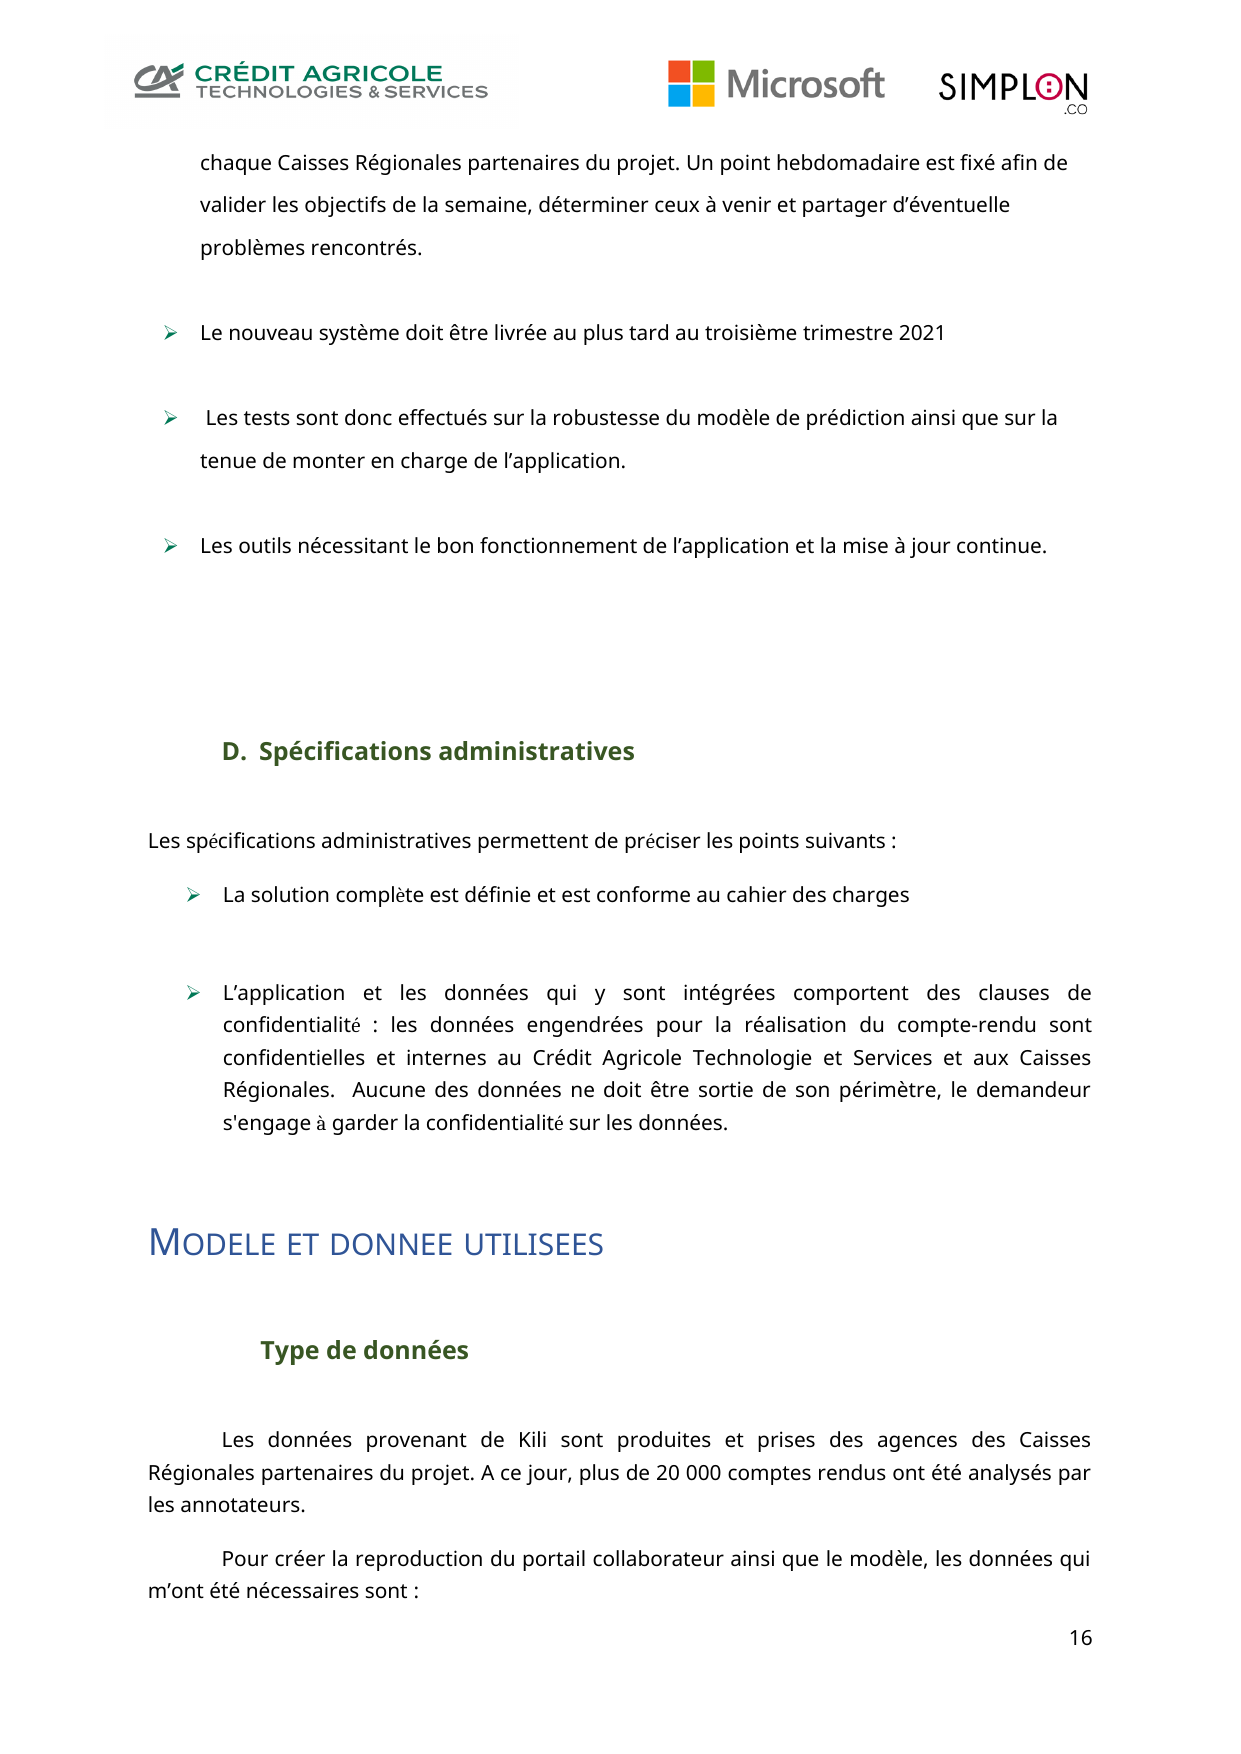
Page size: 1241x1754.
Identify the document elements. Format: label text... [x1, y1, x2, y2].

text Les données provenant de Kili sont produites et prises des agences des Caisses Régionales partenaires du projet. A ce jour, plus de 20 000 comptes rendus ont été analysés par les annotateurs. [148, 1425, 1093, 1519]
list Les tests sont donc effectués sur la robustesse du modèle de prédiction ainsi que sur la tenue de monter en charge de l’application. [162, 403, 1093, 517]
list Le nouveau système doit être livrée au plus tard au troisième trimestre 2021 [162, 318, 1093, 389]
text Les spécifications administratives permettent de préciser les points suivants : [148, 827, 1093, 855]
list L’application et les données qui y sont intégrées comportent des clauses de confidentialité : les données engendrées pour la réalisation du compte-rendu sont confidentielles et internes au Crédit Agricole Technologie et Services et aux Caisses Régionales. Aucune des données ne doit être sortie de son périmètre, le demandeur s'engage à garder la confidentialité sur les données. [185, 978, 1093, 1137]
picture [103, 34, 519, 129]
list Les outils nécessitant le bon fonctionnement de l’application et la mise à jour continue. [162, 531, 1093, 559]
text Modele et donnee utilisees [148, 1215, 1093, 1266]
text Pour créer la reproduction du portail collaborateur ainsi que le modèle, les données qui m’ont été nécessaires sont : [148, 1544, 1093, 1605]
subtitle Spécifications administratives [221, 734, 1093, 768]
picture [650, 36, 1097, 124]
subtitle Type de données [260, 1333, 1093, 1367]
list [162, 148, 1093, 304]
list La solution complète est définie et est conforme au cahier des charges [185, 880, 1093, 908]
